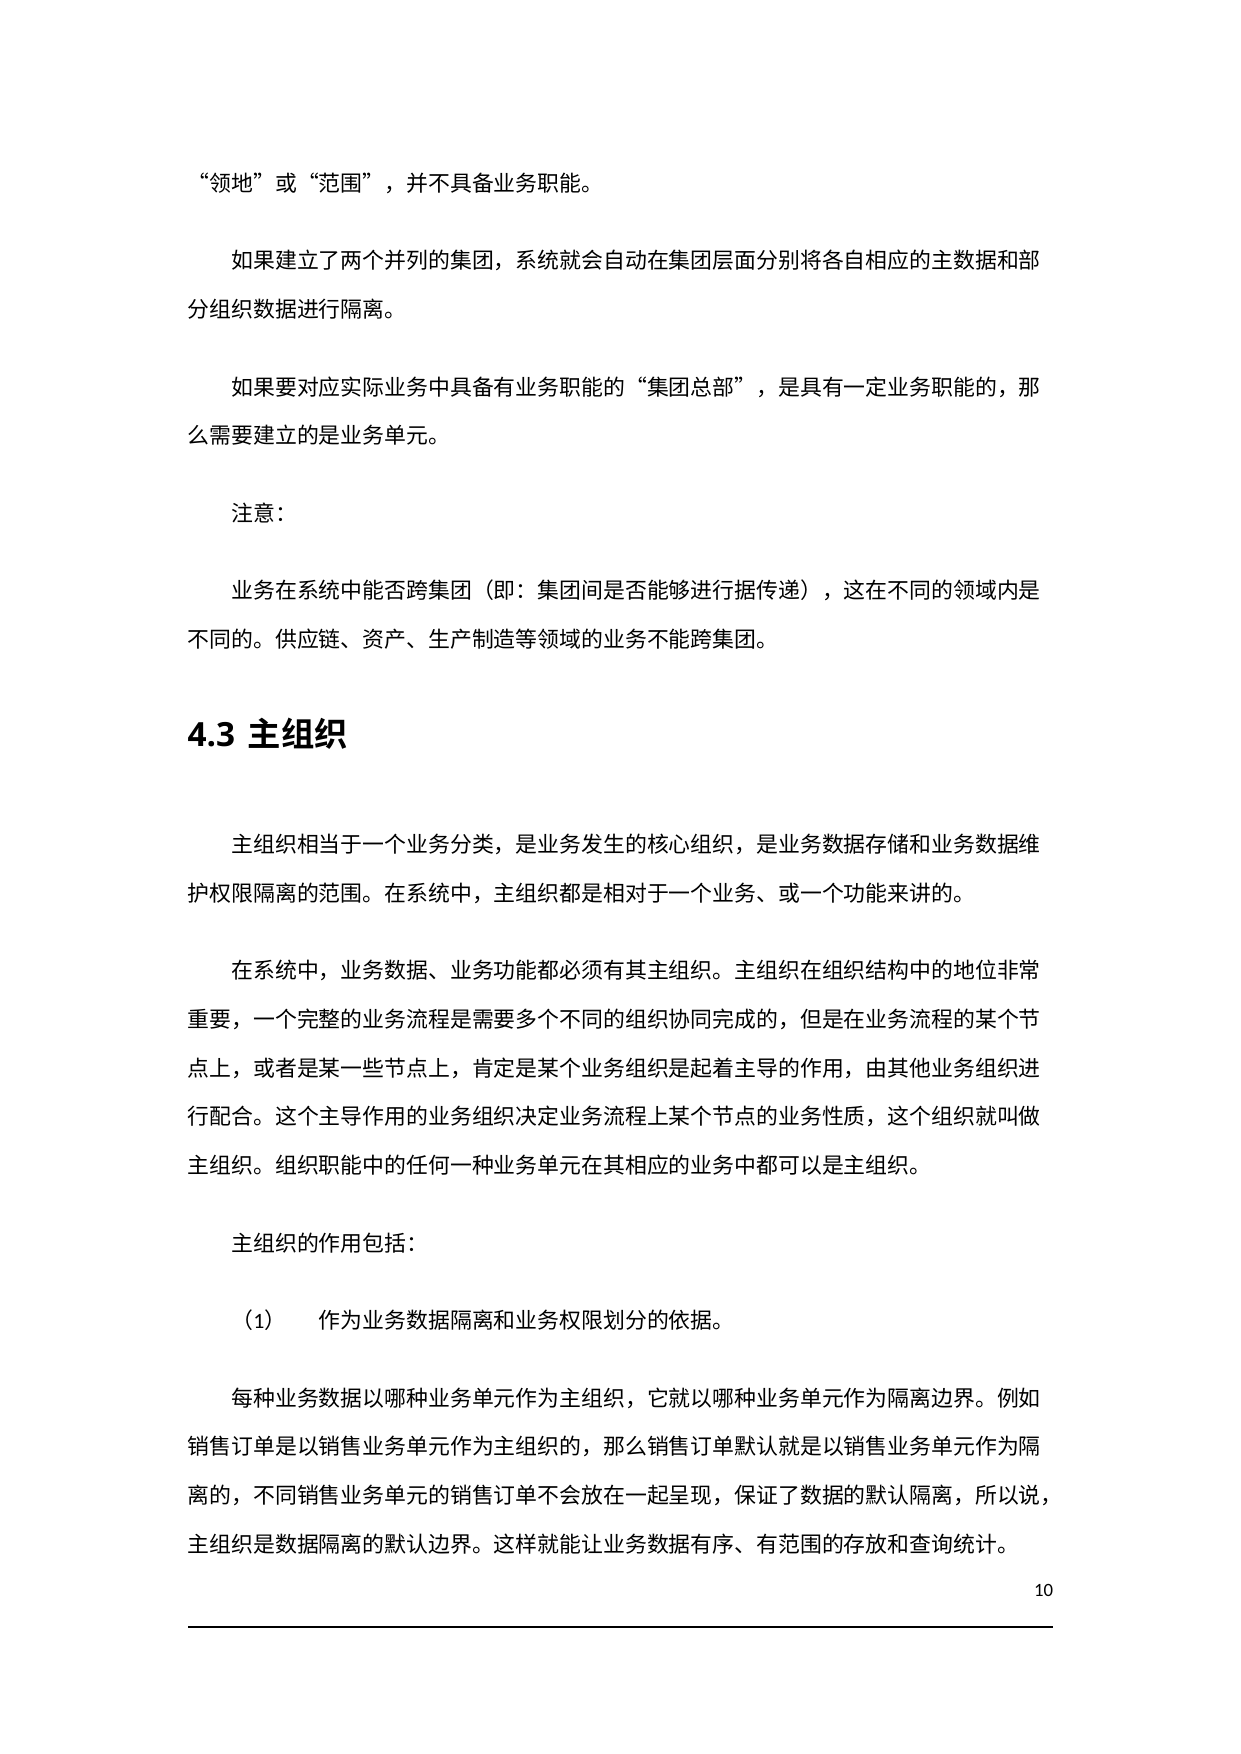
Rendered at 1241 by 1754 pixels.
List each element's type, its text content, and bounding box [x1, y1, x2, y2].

subtitle 主组织 [187, 699, 1053, 764]
text 业务在系统中能否跨集团（即：集团间是否能够进行据传递），这在不同的领域内是不同的。供应链、资产、生产制造等领域的业务不能跨集团。 [187, 573, 1053, 654]
text 在系统中，业务数据、业务功能都必须有其主组织。主组织在组织结构中的地位非常重要，一个完整的业务流程是需要多个不同的组织协同完成的，但是在业务流程的某个节点上，或者是某一些节点上，肯定是某个业务组织是起着主导的作用，由其他业务组织进行配合。这个主导作用的业务组织决定业务流程上某个节点的业务性质，这个组织就叫做主组织。组织职能中的任何一种业务单元在其相应的业务中都可以是主组织。 [187, 953, 1053, 1180]
text 主组织的作用包括： [187, 1225, 1053, 1258]
text 如果要对应实际业务中具备有业务职能的“集团总部”，是具有一定业务职能的，那么需要建立的是业务单元。 [187, 369, 1053, 450]
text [187, 165, 1053, 198]
text 如果建立了两个并列的集团，系统就会自动在集团层面分别将各自相应的主数据和部分组织数据进行隔离。 [187, 243, 1053, 324]
text 主组织相当于一个业务分类，是业务发生的核心组织，是业务数据存储和业务数据维护权限隔离的范围。在系统中，主组织都是相对于一个业务、或一个功能来讲的。 [187, 826, 1053, 908]
text 注意： [187, 495, 1053, 528]
text 每种业务数据以哪种业务单元作为主组织，它就以哪种业务单元作为隔离边界。例如销售订单是以销售业务单元作为主组织的，那么销售订单默认就是以销售业务单元作为隔离的，不同销售业务单元的销售订单不会放在一起呈现，保证了数据的默认隔离，所以说，主组织是数据隔离的默认边界。这样就能让业务数据有序、有范围的存放和查询统计。 [187, 1380, 1053, 1559]
list 作为业务数据隔离和业务权限划分的依据。 [231, 1303, 1053, 1335]
